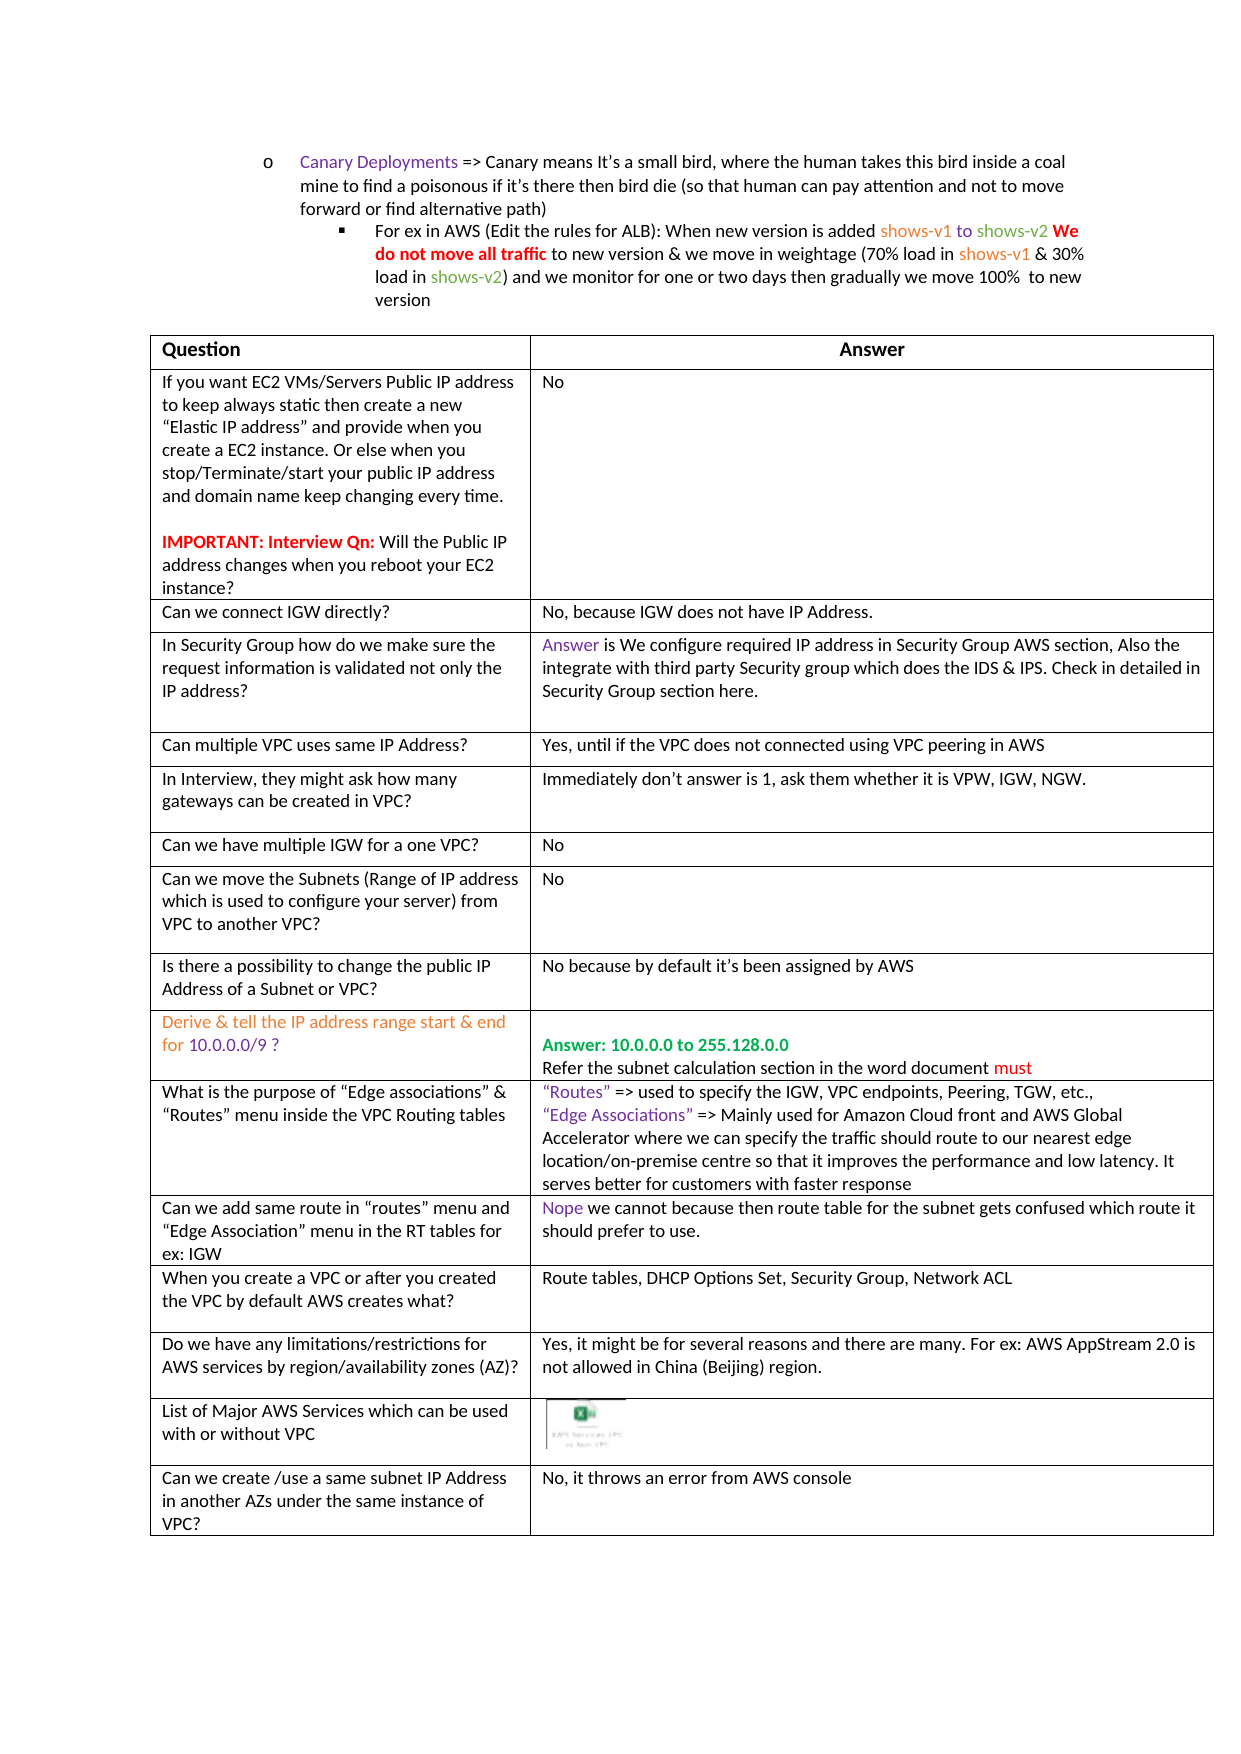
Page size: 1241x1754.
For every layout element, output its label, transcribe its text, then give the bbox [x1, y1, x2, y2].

table_cell In Security Group how do we make sure the request information is validated not only the IP address? [151, 633, 530, 732]
table_cell Can we add same route in “routes” menu and “Edge Association” menu in the RT tables for ex: IGW [151, 1196, 530, 1265]
table_cell Yes, it might be for several reasons and there are many. For ex: AWS AppStream 2.0 is not allowed in China (Beijing) region. [531, 1333, 1213, 1398]
list For ex in AWS (Edit the rules for ALB): When new version is added shows-v1 to shows-v2 We do not move all traffic to new version & we move in weightage (70% load in shows-v1 & 30% load in shows-v2) and we monitor for one or two days then gradually we move 100% to new version [337, 220, 1090, 311]
table_cell List of Major AWS Services which can be used with or without VPC [151, 1399, 530, 1465]
table_cell Immediately don’t answer is 1, ask them whether it is VPW, IGW, NGW. [531, 767, 1213, 832]
table_cell Derive & tell the IP address range start & end for 10.0.0.0/9 ? [151, 1011, 530, 1079]
table_cell Is there a possibility to change the public IP Address of a Subnet or VPC? [151, 954, 530, 1010]
table_cell When you create a VPC or after you created the VPC by default AWS creates what? [151, 1266, 530, 1332]
table_cell “Routes” => used to specify the IGW, VPC endpoints, Peering, TGW, etc., “Edge Associations” => Mainly used for Amazon Cloud front and AWS Global Accelerator where we can specify the traffic should route to our nearest edge location/on-premise centre so that it improves the performance and low latency. It serves better for customers with faster response [531, 1081, 1213, 1195]
table_cell No, it throws an error from AWS console [531, 1466, 1213, 1535]
table_cell No [531, 833, 1213, 866]
table_header Answer [531, 336, 1213, 369]
table_cell Can multiple VPC uses same IP Address? [151, 733, 530, 766]
table_cell Route tables, DHCP Options Set, Security Group, Network ACL [531, 1266, 1213, 1332]
table_cell Can we connect IGW directly? [151, 600, 530, 632]
list Canary Deployments => Canary means It’s a small bird, where the human takes this bird inside a coal mine to find a poisonous if it’s there then bird die (so that human can pay attention and not to move forward or find alternative path) [262, 150, 1090, 220]
table_cell No because by default it’s been assigned by AWS [531, 954, 1213, 1010]
table_cell What is the purpose of “Edge associations” & “Routes” menu inside the VPC Routing tables [151, 1081, 530, 1195]
table_cell [531, 1399, 1213, 1465]
table_cell If you want EC2 VMs/Servers Public IP address to keep always static then create a new “Elastic IP address” and provide when you create a EC2 instance. Or else when you stop/Terminate/start your public IP address and domain name keep changing every time. IMPORTANT: Interview Qn: Will the Public IP address changes when you reboot your EC2 instance? [151, 370, 530, 599]
table_cell Nope we cannot because then route table for the subnet gets confused which route it should prefer to use. [531, 1196, 1213, 1265]
table_cell Can we create /use a same subnet IP Address in another AZs under the same instance of VPC? [151, 1466, 530, 1535]
table_cell Answer is We configure required IP address in Security Group AWS section, Also the integrate with third party Security group which does the IDS & IPS. Check in detailed in Security Group section here. [531, 633, 1213, 732]
table_cell No, because IGW does not have IP Address. [531, 600, 1213, 632]
table_cell Can we move the Subnets (Range of IP address which is used to configure your server) from VPC to another VPC? [151, 867, 530, 953]
table_cell Yes, until if the VPC does not connected using VPC peering in AWS [531, 733, 1213, 766]
table_cell No [531, 370, 1213, 599]
table_cell No [531, 867, 1213, 953]
table_cell Do we have any limitations/restrictions for AWS services by region/availability zones (AZ)? [151, 1333, 530, 1398]
table_cell Answer: 10.0.0.0 to 255.128.0.0 Refer the subnet calculation section in the word document must [531, 1011, 1213, 1079]
table_header Question [151, 336, 530, 369]
table_cell In Interview, they might ask how many gateways can be created in VPC? [151, 767, 530, 832]
table_cell Can we have multiple IGW for a one VPC? [151, 833, 530, 866]
